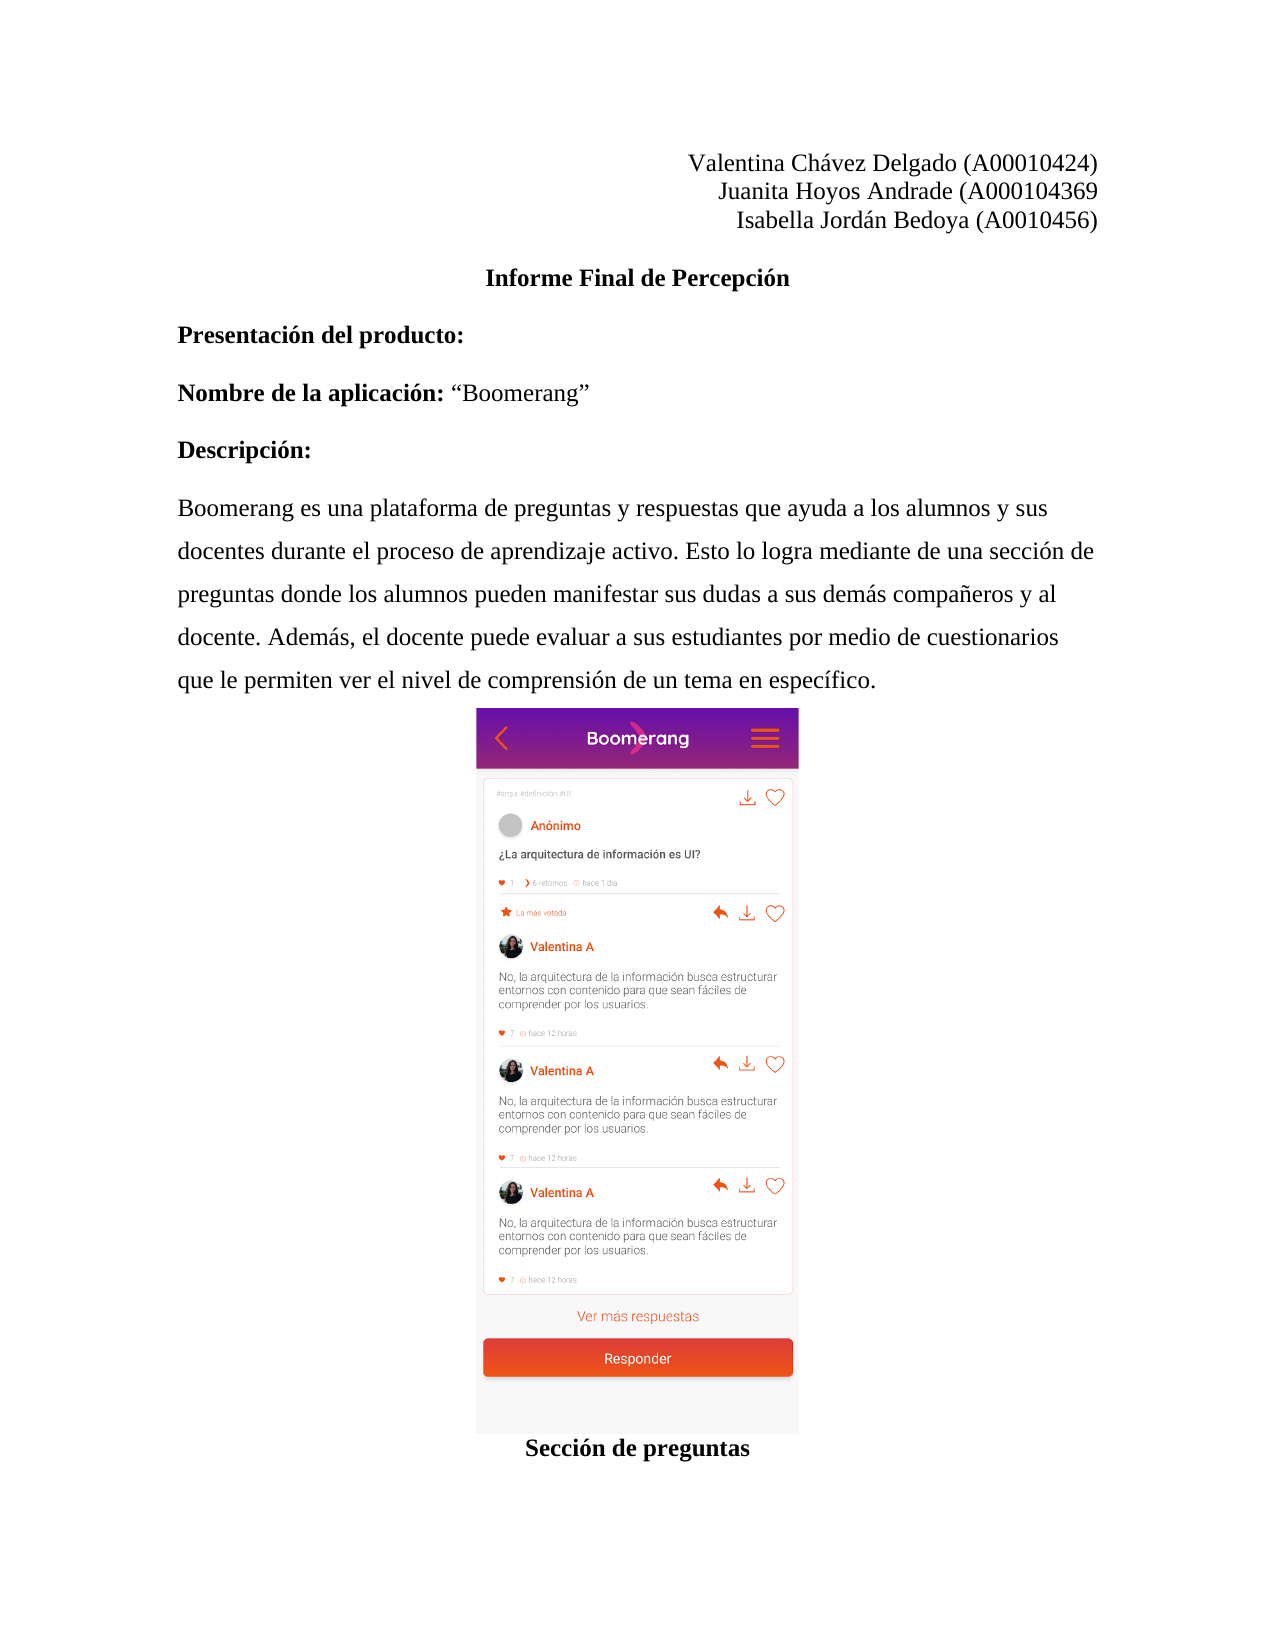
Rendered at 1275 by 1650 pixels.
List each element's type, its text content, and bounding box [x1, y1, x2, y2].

text Informe Final de Percepción [177, 263, 1098, 291]
text Boomerang es una plataforma de preguntas y respuestas que ayuda a los alumnos y sus docentes durante el proceso de aprendizaje activo. Esto lo logra mediante de una sección de preguntas donde los alumnos pueden manifestar sus dudas a sus demás compañeros y al docente. Además, el docente puede evaluar a sus estudiantes por medio de cuestionarios que le permiten ver el nivel de comprensión de un tema en específico. [177, 493, 1098, 694]
text Descripción: [177, 435, 1098, 464]
text Nombre de la aplicación: “Boomerang” [177, 378, 1098, 406]
text Isabella Jordán Bedoya (A0010456) [177, 205, 1098, 234]
text Presentación del producto: [177, 320, 1098, 349]
text Valentina Chávez Delgado (A00010424) [177, 148, 1098, 176]
text Sección de preguntas [177, 1433, 1098, 1462]
text Juanita Hoyos Andrade (A000104369 [177, 176, 1098, 205]
picture [476, 708, 799, 1434]
